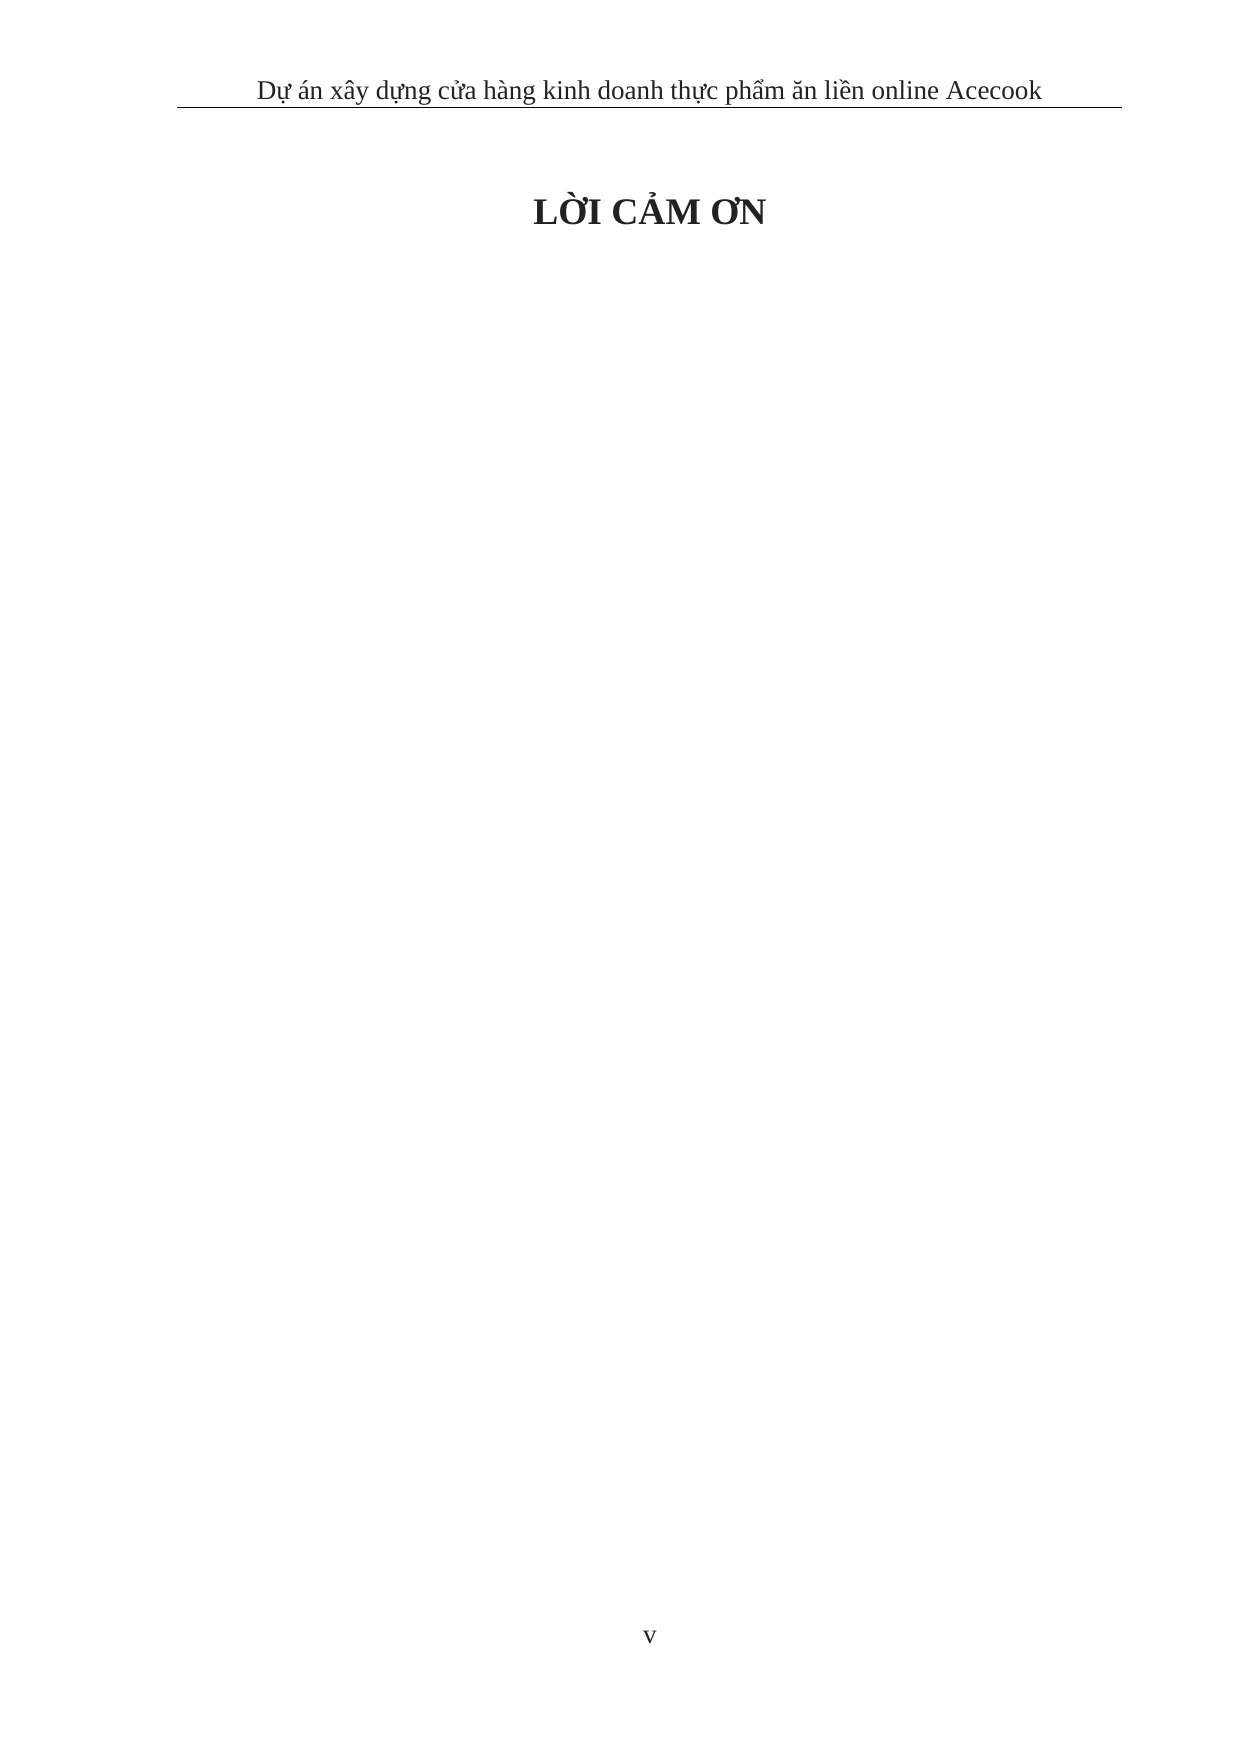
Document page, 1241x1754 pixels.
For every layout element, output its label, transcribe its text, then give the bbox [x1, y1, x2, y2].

subtitle LỜI CẢM ƠN [177, 190, 1122, 233]
